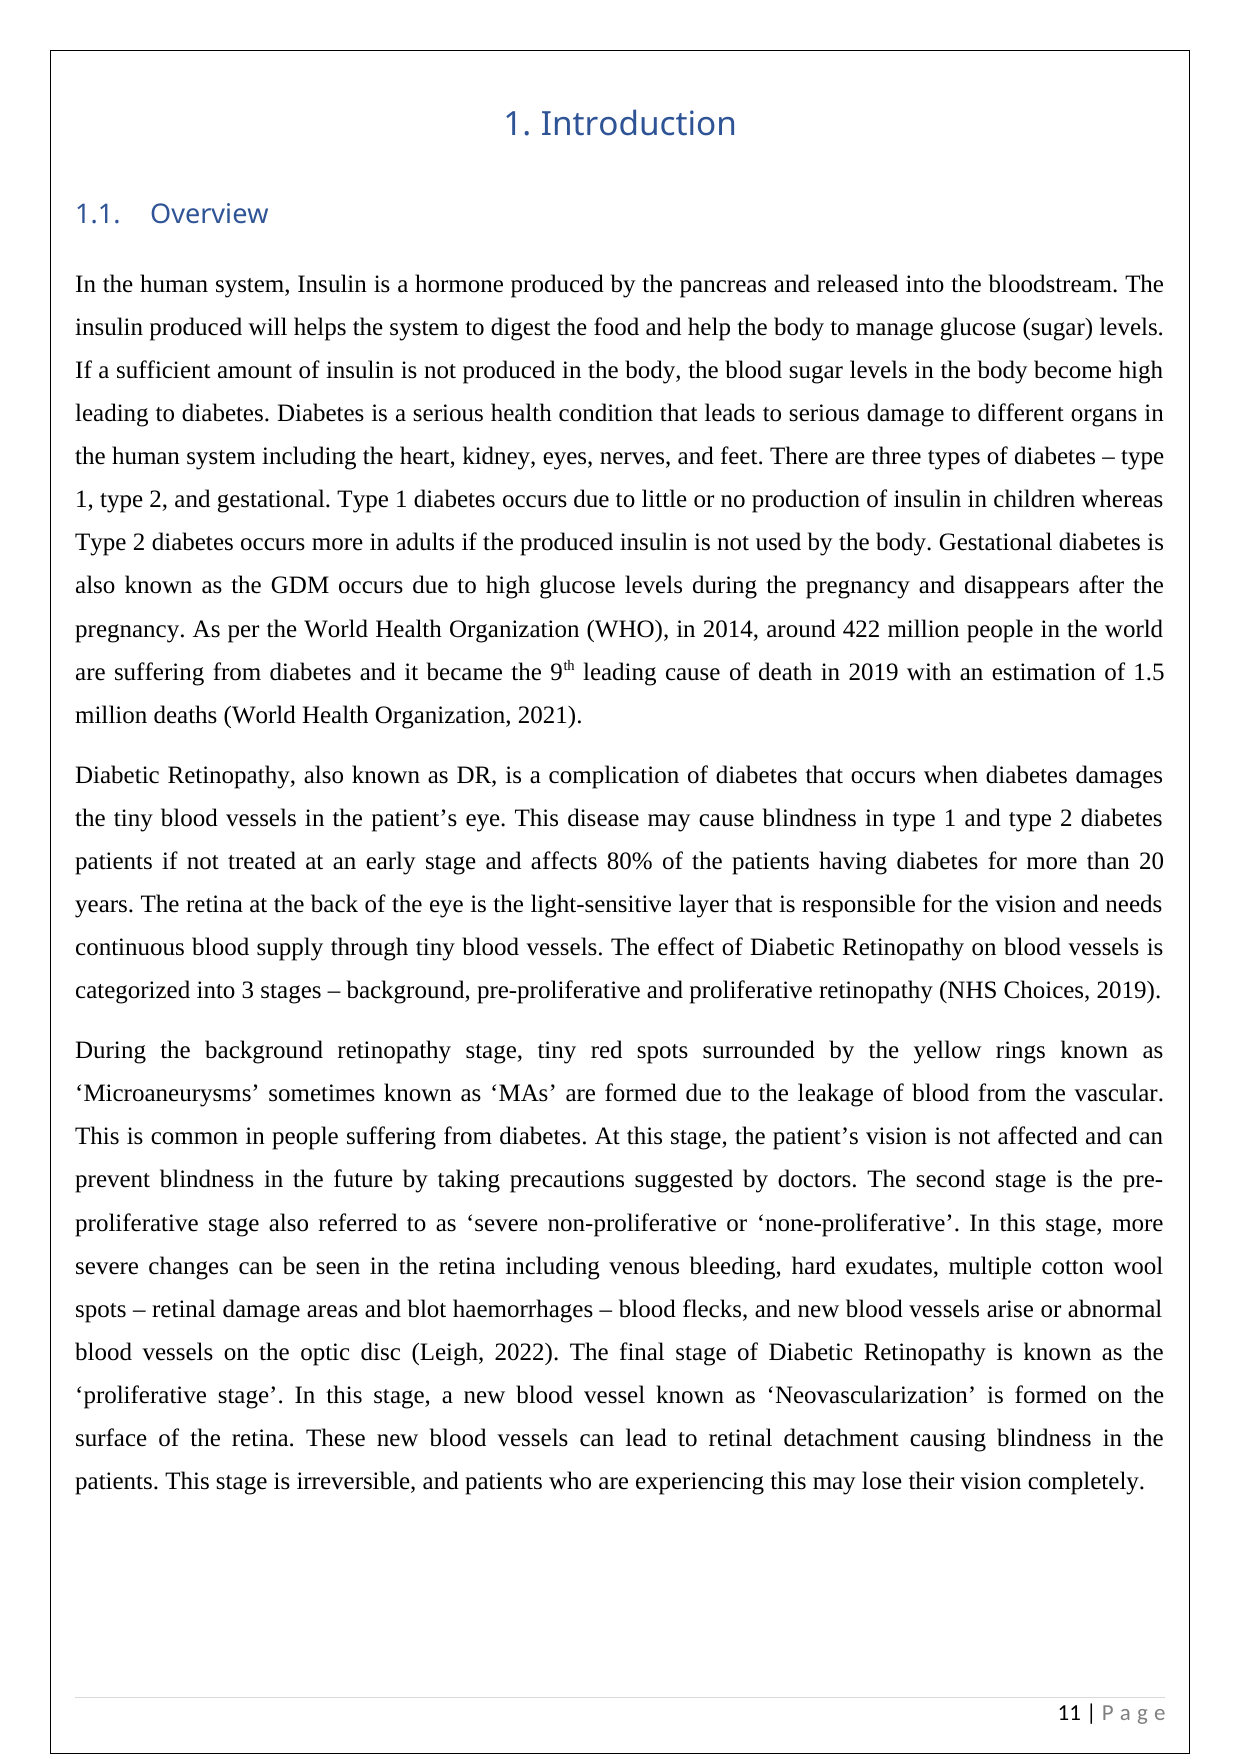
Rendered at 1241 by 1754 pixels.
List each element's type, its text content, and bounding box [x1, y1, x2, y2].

text Diabetic Retinopathy, also known as DR, is a complication of diabetes that occurs when diabetes damages the tiny blood vessels in the patient’s eye. This disease may cause blindness in type 1 and type 2 diabetes patients if not treated at an early stage and affects 80% of the patients having diabetes for more than 20 years. The retina at the back of the eye is the light-sensitive layer that is responsible for the vision and needs continuous blood supply through tiny blood vessels. The effect of Diabetic Retinopathy on blood vessels is categorized into 3 stages – background, pre-proliferative and proliferative retinopathy (NHS Choices, 2019). [75, 760, 1165, 1004]
text In the human system, Insulin is a hormone produced by the pancreas and released into the bloodstream. The insulin produced will helps the system to digest the food and help the body to manage glucose (sugar) levels. If a sufficient amount of insulin is not produced in the body, the blood sugar levels in the body become high leading to diabetes. Diabetes is a serious health condition that leads to serious damage to different organs in the human system including the heart, kidney, eyes, nerves, and feet. There are three types of diabetes – type 1, type 2, and gestational. Type 1 diabetes occurs due to little or no production of insulin in children whereas Type 2 diabetes occurs more in adults if the produced insulin is not used by the body. Gestational diabetes is also known as the GDM occurs due to high glucose levels during the pregnancy and disappears after the pregnancy. As per the World Health Organization (WHO), in 2014, around 422 million people in the world are suffering from diabetes and it became the 9th leading cause of death in 2019 with an estimation of 1.5 million deaths (World Health Organization, 2021). [75, 269, 1165, 729]
text During the background retinopathy stage, tiny red spots surrounded by the yellow rings known as ‘Microaneurysms’ sometimes known as ‘MAs’ are formed due to the leakage of blood from the vascular. This is common in people suffering from diabetes. At this stage, the patient’s vision is not affected and can prevent blindness in the future by taking precautions suggested by doctors. The second stage is the pre-proliferative stage also referred to as ‘severe non-proliferative or ‘none-proliferative’. In this stage, more severe changes can be seen in the retina including venous bleeding, hard exudates, multiple cotton wool spots – retinal damage areas and blot haemorrhages – blood flecks, and new blood vessels arise or abnormal blood vessels on the optic disc (Leigh, 2022). The final stage of Diabetic Retinopathy is known as the ‘proliferative stage’. In this stage, a new blood vessel known as ‘Neovascularization’ is formed on the surface of the retina. These new blood vessels can lead to retinal detachment causing blindness in the patients. This stage is irreversible, and patients who are experiencing this may lose their vision completely. [75, 1035, 1165, 1495]
subtitle Overview [75, 195, 1165, 232]
subtitle Introduction [75, 100, 1165, 145]
